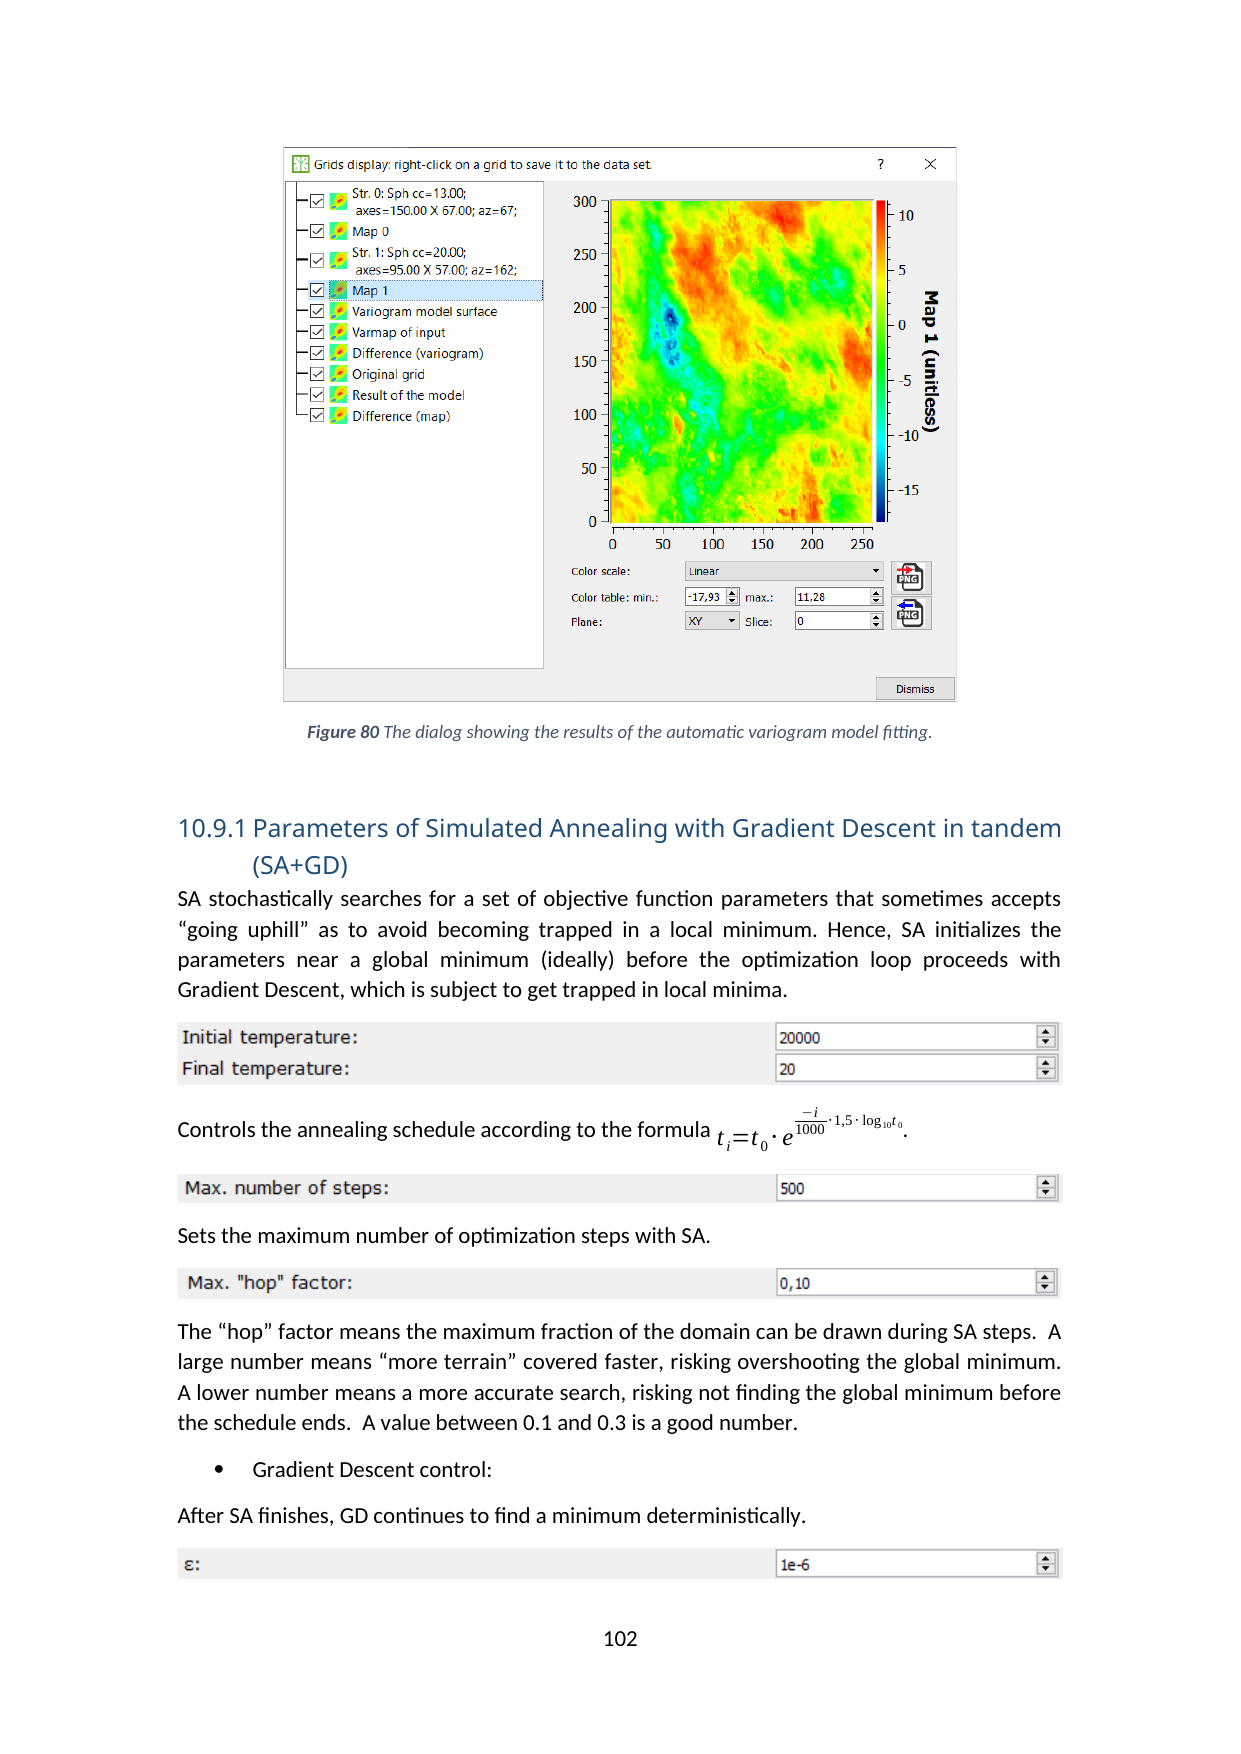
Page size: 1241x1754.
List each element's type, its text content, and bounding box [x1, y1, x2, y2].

list Gradient Descent control: [215, 1455, 1063, 1483]
subtitle Parameters of Simulated Annealing with Gradient Descent in tandem (SA+GD) [177, 811, 1063, 882]
picture [177, 1548, 1063, 1579]
picture [177, 1174, 1063, 1203]
text SA stochastically searches for a set of objective function parameters that sometimes accepts “going uphill” as to avoid becoming trapped in a local minimum. Hence, SA initializes the parameters near a global minimum (ideally) before the optimization loop proceeds with Gradient Descent, which is subject to get trapped in local minima. [177, 884, 1063, 1003]
picture [283, 147, 957, 702]
text The “hop” factor means the maximum fraction of the domain can be drawn during SA steps. A large number means “more terrain” covered faster, risking overshooting the global minimum. A lower number means a more accurate search, risking not finding the global minimum before the schedule ends. A value between 0.1 and 0.3 is a good number. [177, 1317, 1063, 1436]
text After SA finishes, GD continues to find a minimum deterministically. [177, 1502, 1063, 1530]
text Sets the maximum number of optimization steps with SA. [177, 1222, 1063, 1249]
picture [177, 1022, 1063, 1085]
text Figure 80 The dialog showing the results of the automatic variogram model fitting. [177, 720, 1063, 743]
picture [177, 1268, 1062, 1299]
text Controls the annealing schedule according to the formula . [177, 1103, 1063, 1155]
